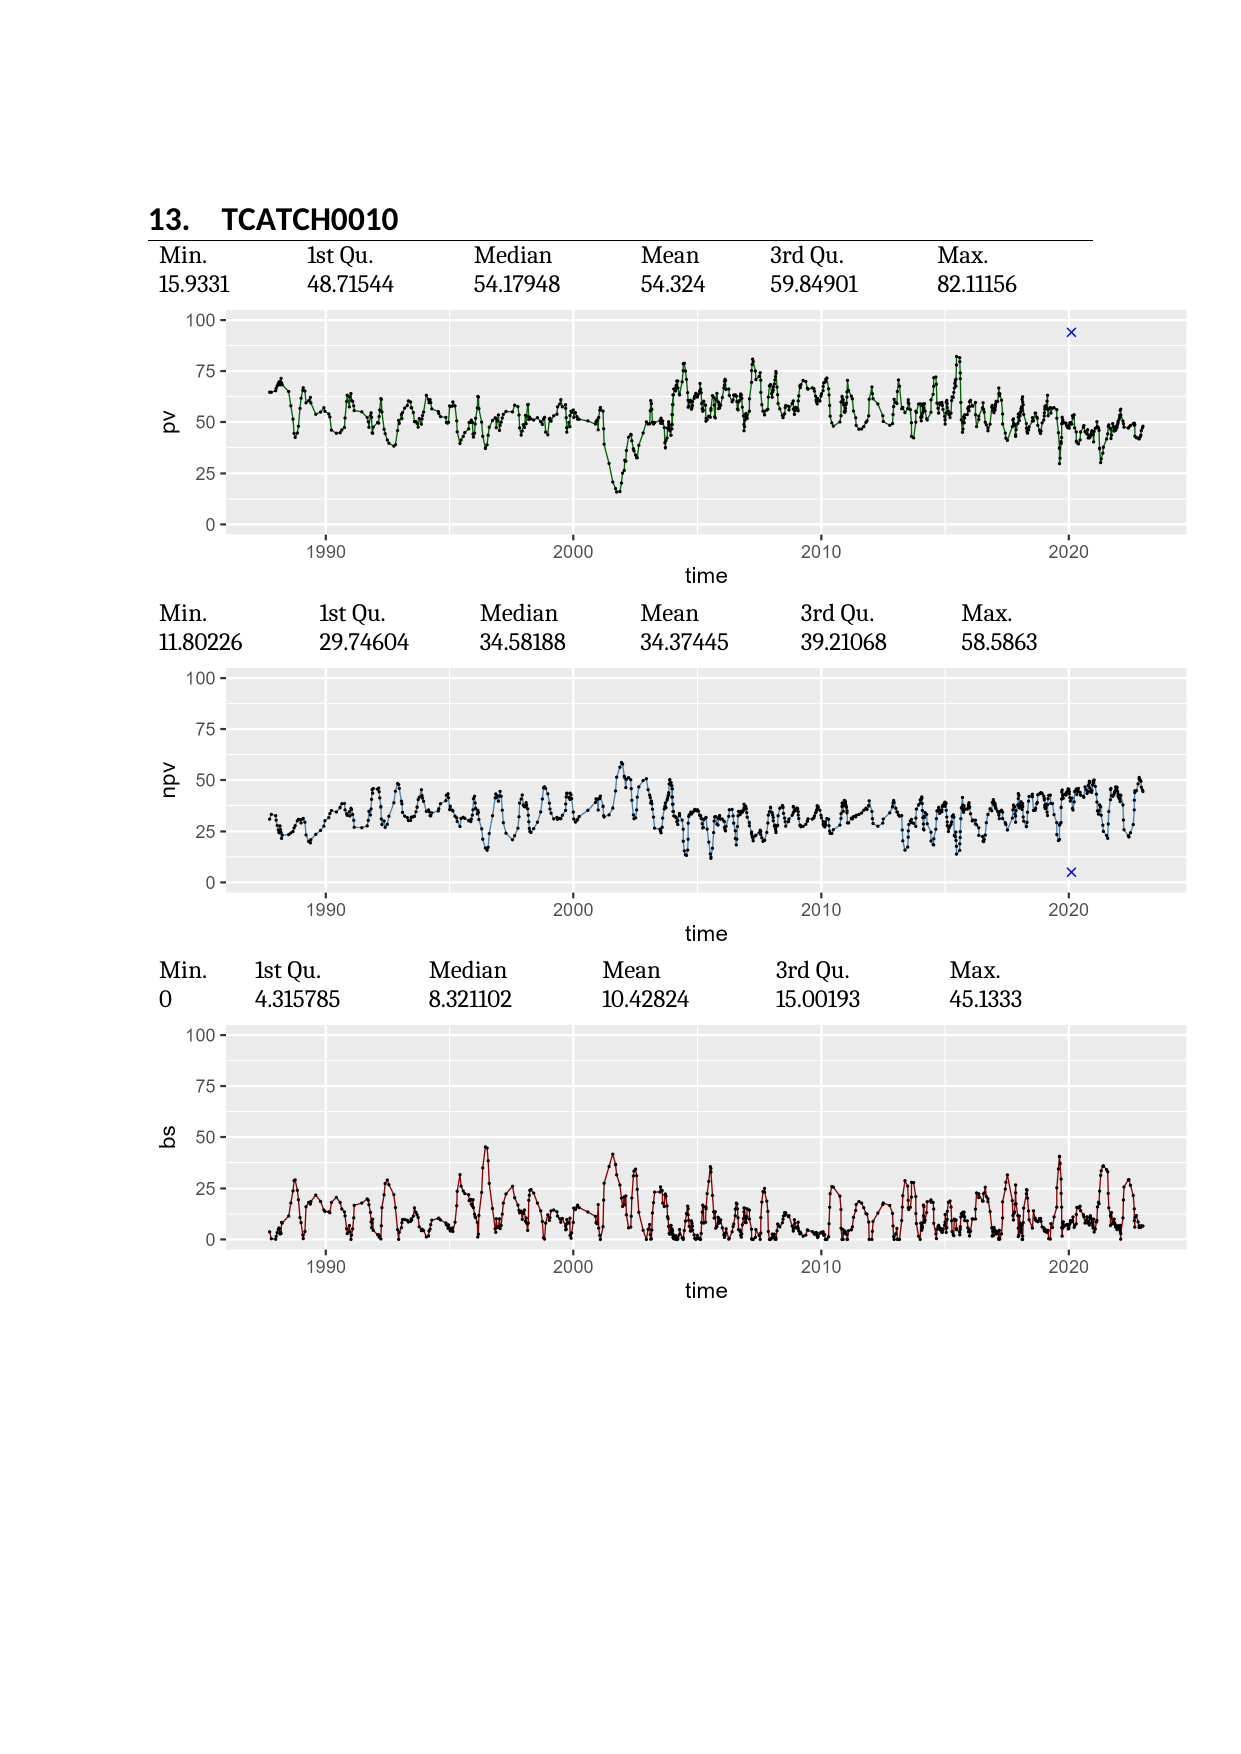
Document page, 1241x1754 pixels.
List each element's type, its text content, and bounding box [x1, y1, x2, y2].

subtitle TCATCH0010 [148, 198, 1093, 240]
table_header Mean [629, 599, 789, 628]
table_header Mean [629, 241, 759, 270]
table_header Max. [926, 241, 1093, 270]
table_cell 59.84901 [759, 270, 926, 298]
table_header Min. [148, 241, 296, 270]
table_cell 58.5863 [950, 628, 1093, 656]
table_cell 54.17948 [463, 270, 629, 298]
table_cell 10.42824 [591, 985, 764, 1013]
table_header Max. [938, 957, 1093, 985]
table_header Max. [950, 599, 1093, 628]
table_cell 29.74604 [308, 628, 468, 656]
table_header 1st Qu. [244, 957, 417, 985]
table_header Median [468, 599, 629, 628]
table_header Mean [591, 957, 764, 985]
table_header 1st Qu. [308, 599, 468, 628]
table_header Median [463, 241, 629, 270]
table_cell 34.37445 [629, 628, 789, 656]
table_cell 82.11156 [926, 270, 1093, 298]
picture [147, 1013, 1198, 1314]
table_cell 39.21068 [789, 628, 950, 656]
table_header Min. [148, 957, 243, 985]
table_cell 15.00193 [765, 985, 938, 1013]
table_header 3rd Qu. [759, 241, 926, 270]
table_header 3rd Qu. [789, 599, 950, 628]
table_cell 48.71544 [296, 270, 462, 298]
table_cell 0 [148, 985, 243, 1013]
table_cell 54.324 [629, 270, 759, 298]
table_header 1st Qu. [296, 241, 462, 270]
picture [147, 298, 1198, 599]
table_header Median [417, 957, 591, 985]
table_cell 45.1333 [938, 985, 1093, 1013]
table_cell 34.58188 [468, 628, 629, 656]
table_cell 15.9331 [148, 270, 296, 298]
table_cell 4.315785 [244, 985, 417, 1013]
picture [147, 656, 1198, 957]
table_header Min. [148, 599, 308, 628]
table_cell 8.321102 [417, 985, 591, 1013]
table_header 3rd Qu. [765, 957, 938, 985]
table_cell 11.80226 [148, 628, 308, 656]
